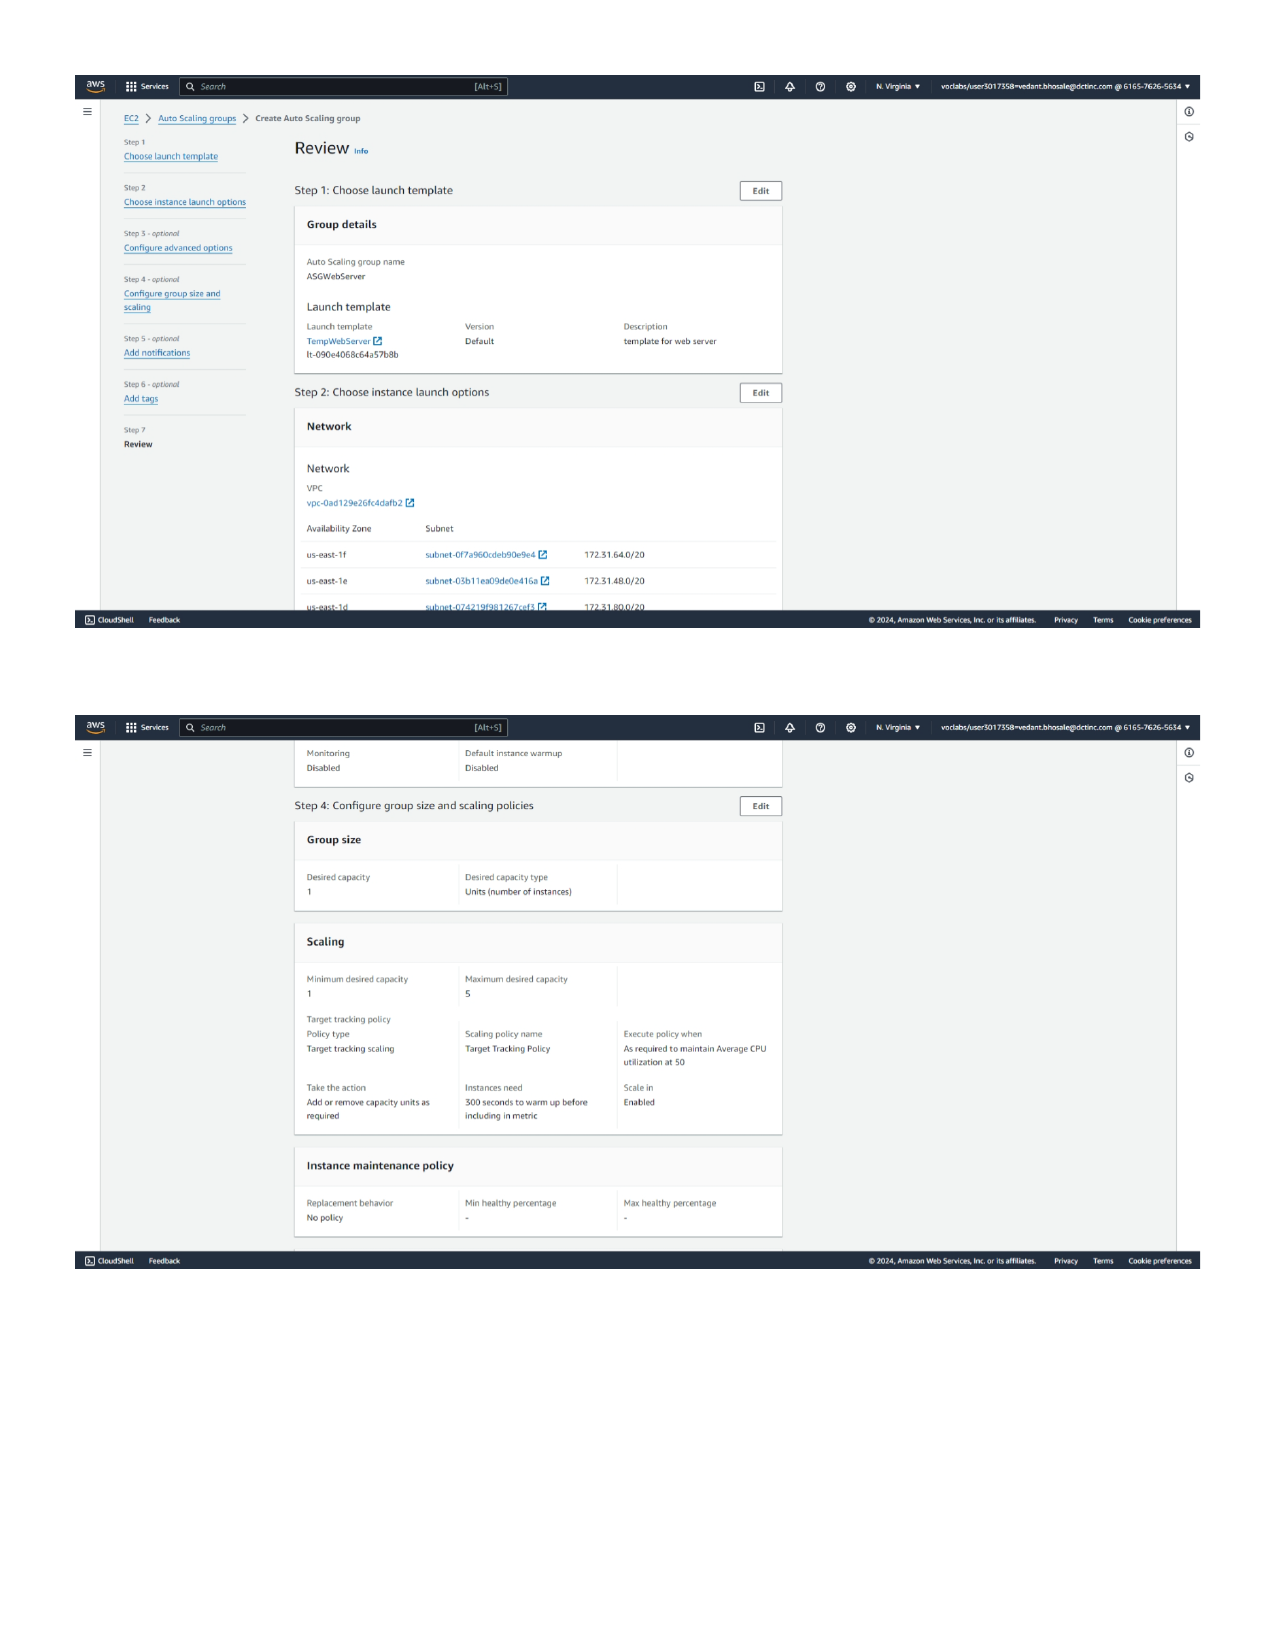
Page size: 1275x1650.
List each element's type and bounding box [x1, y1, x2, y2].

picture [75, 75, 1200, 628]
picture [75, 715, 1200, 1269]
